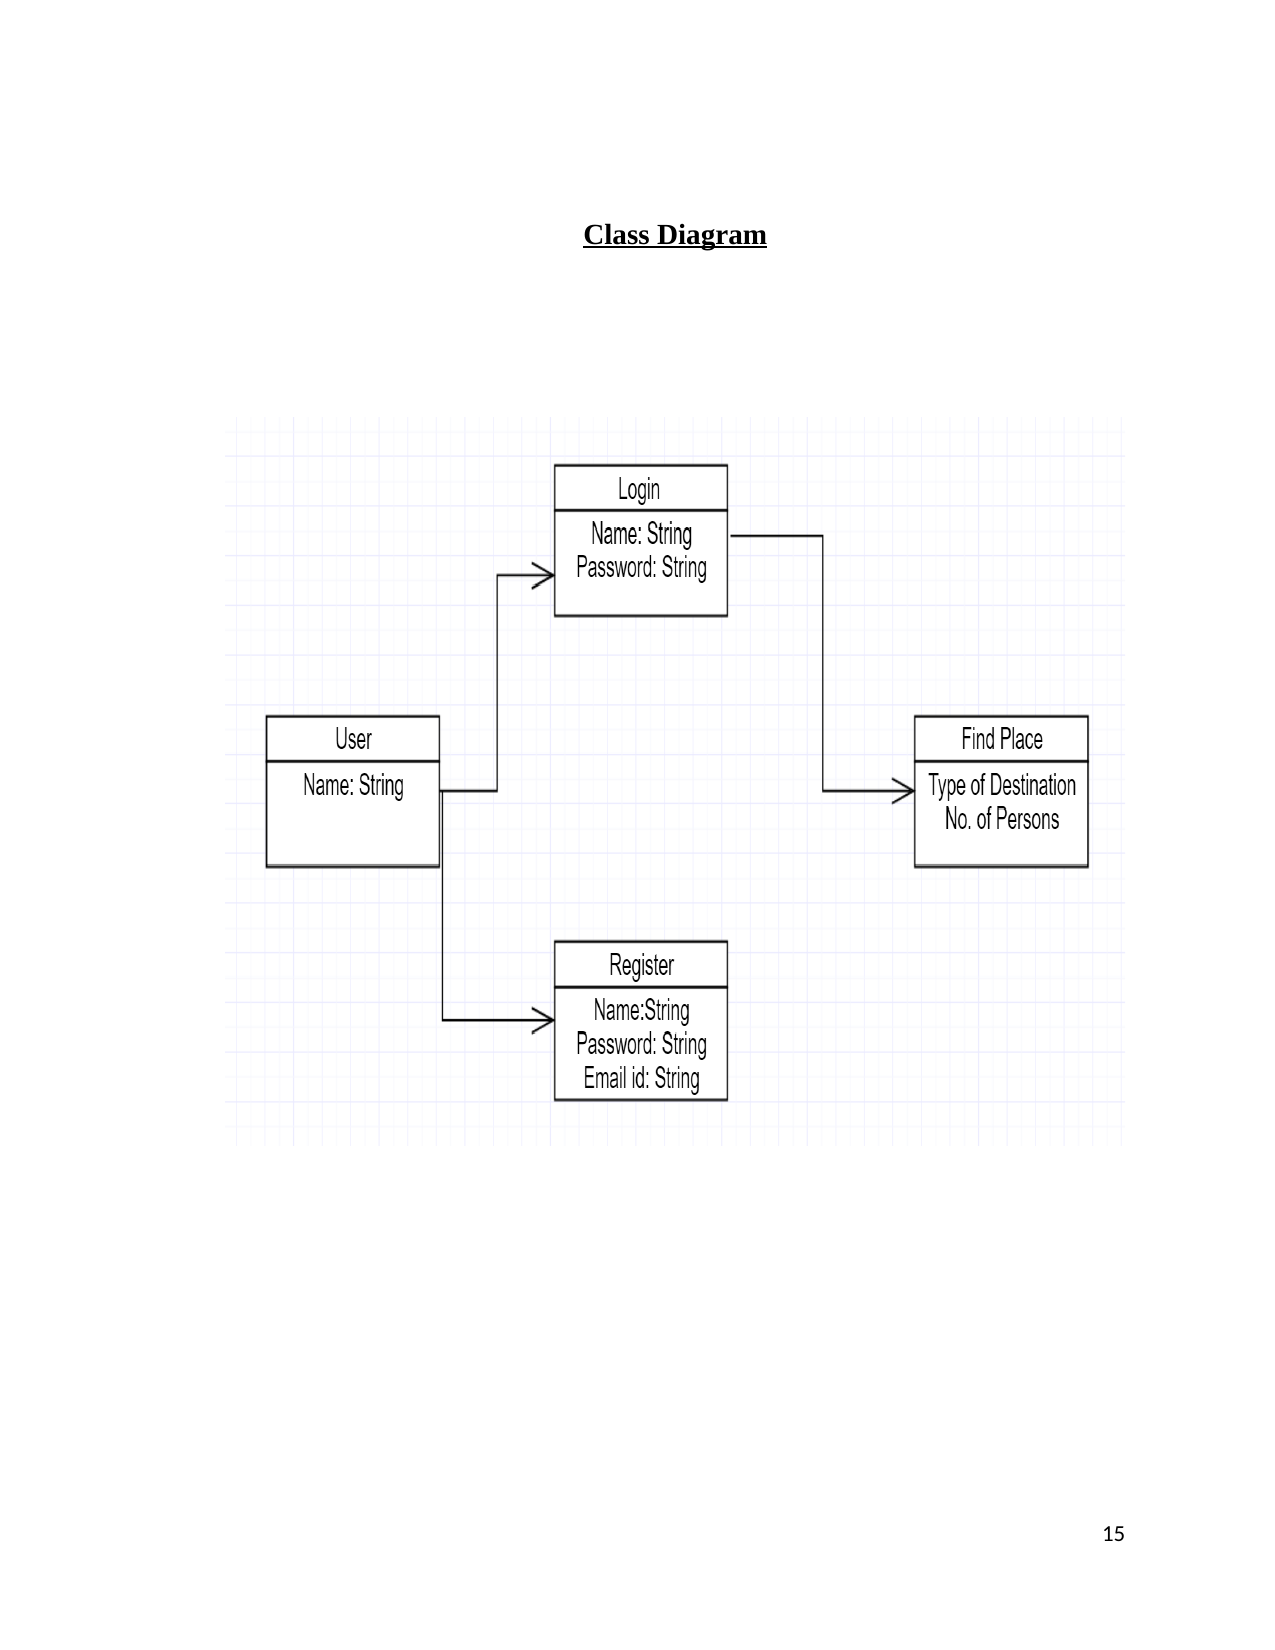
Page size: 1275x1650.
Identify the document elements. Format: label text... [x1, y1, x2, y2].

text Class Diagram [225, 217, 1125, 251]
picture [225, 417, 1125, 1146]
